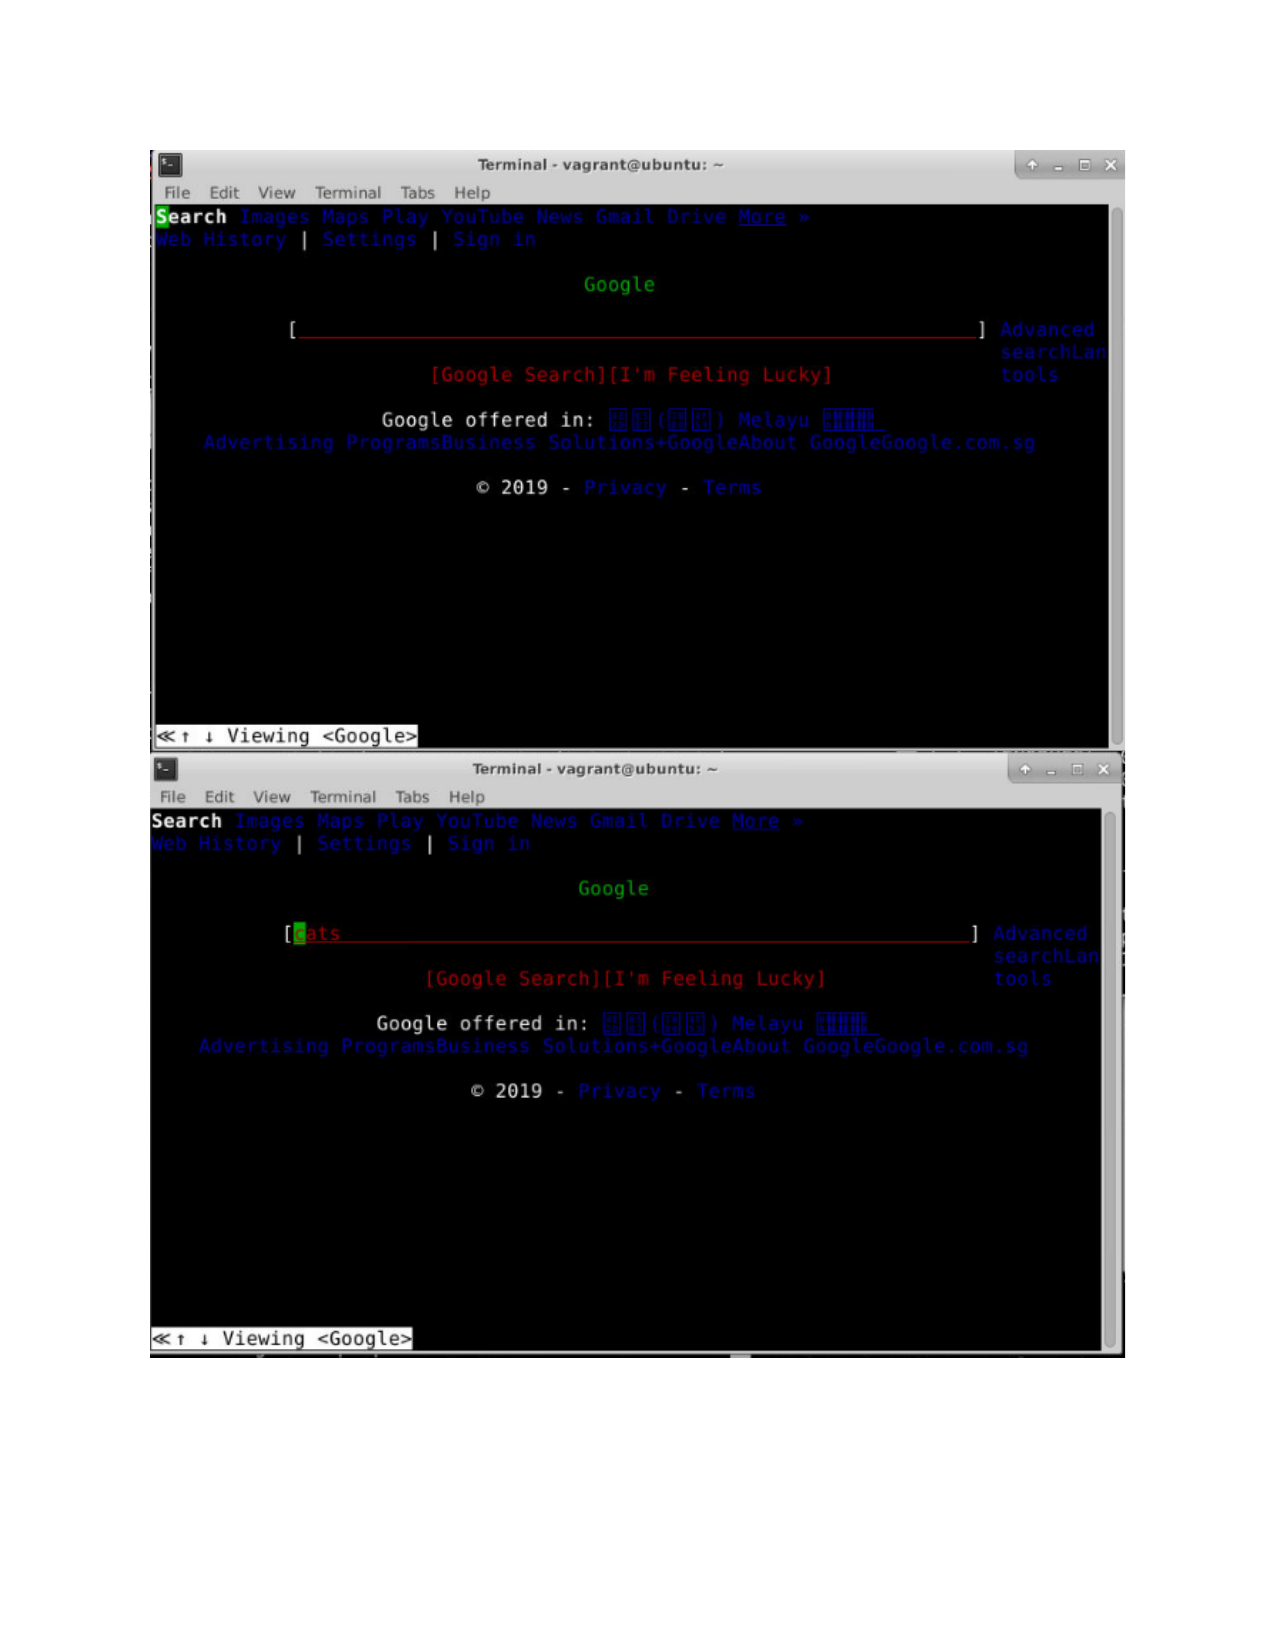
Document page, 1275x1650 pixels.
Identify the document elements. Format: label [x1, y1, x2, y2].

picture [150, 150, 1125, 1358]
